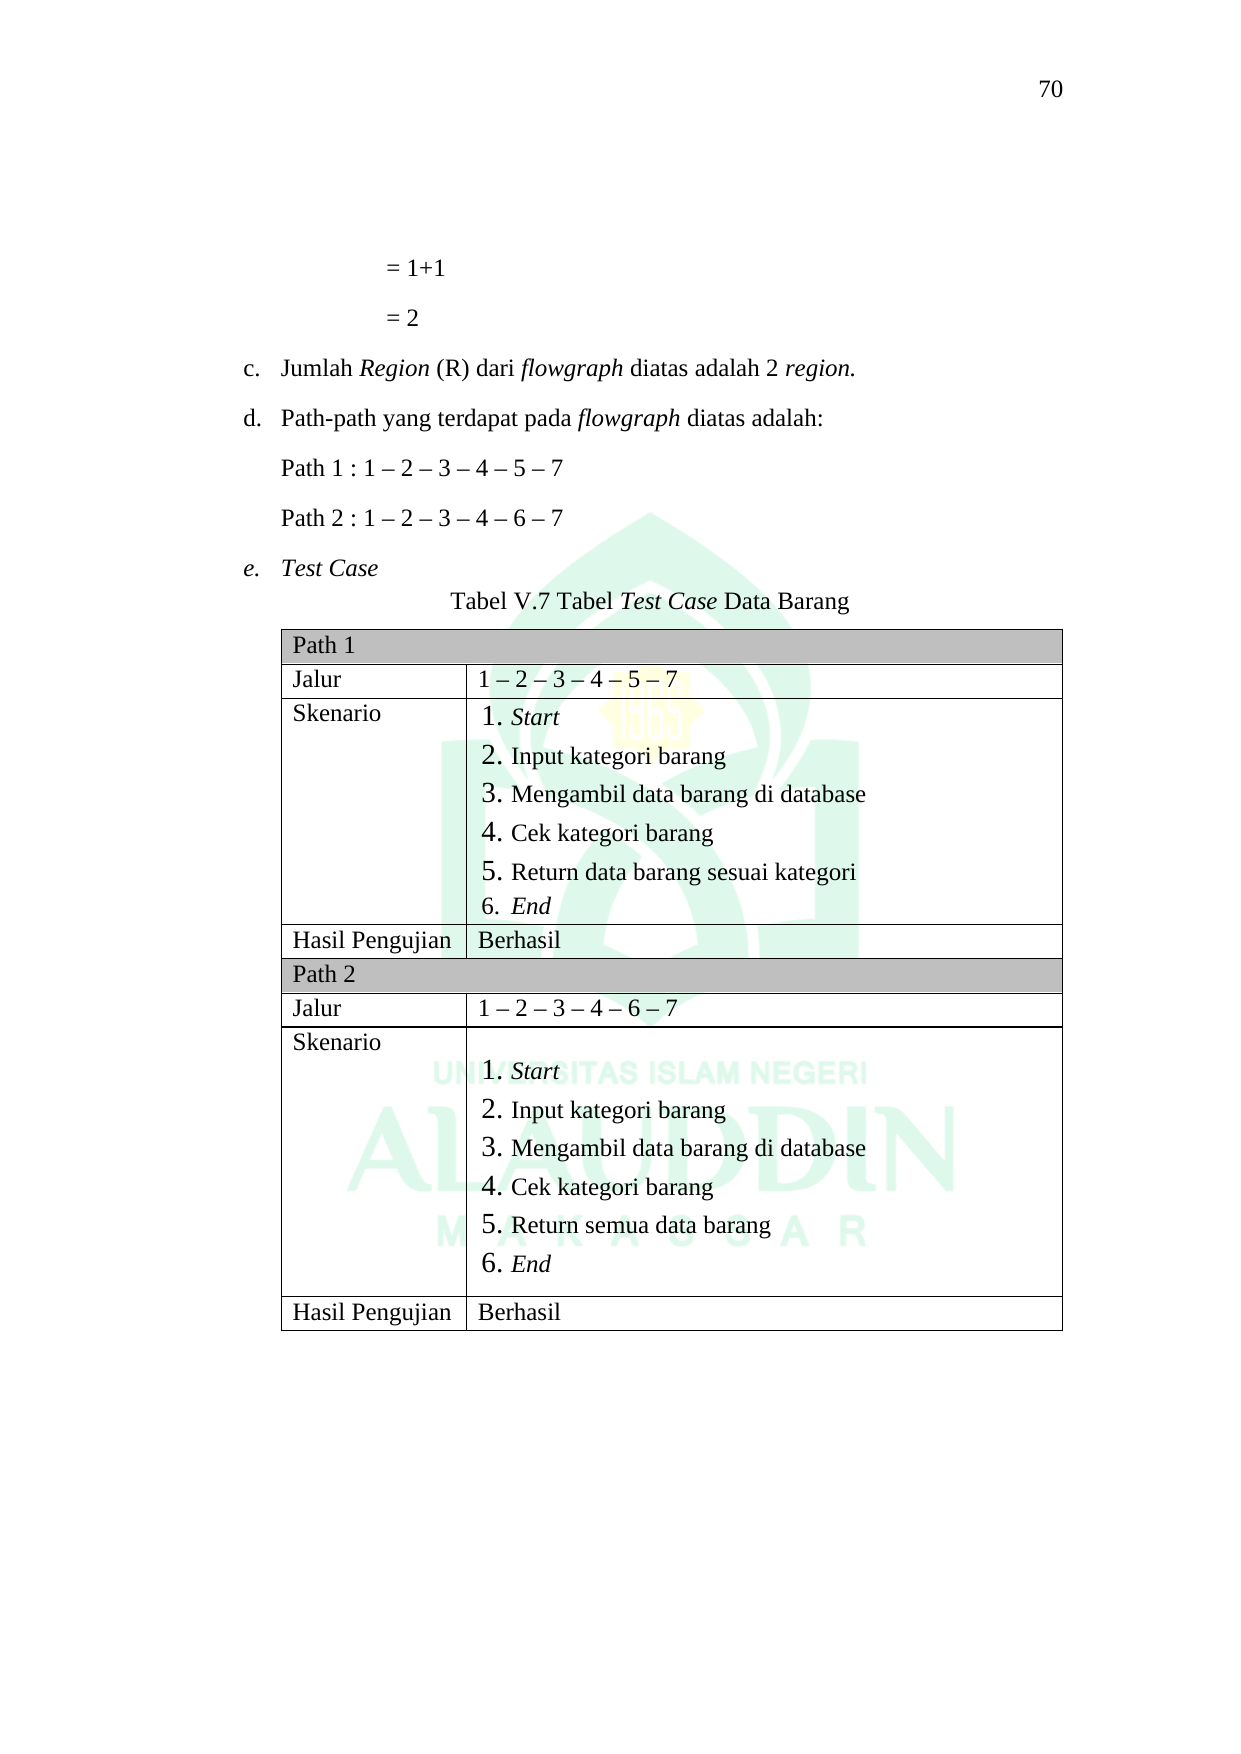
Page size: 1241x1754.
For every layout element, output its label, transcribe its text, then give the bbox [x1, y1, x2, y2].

list Path-path yang terdapat pada flowgraph diatas adalah: [243, 386, 1063, 436]
table_cell Hasil Pengujian [282, 925, 466, 958]
table_cell Skenario [282, 1028, 466, 1296]
list Path 1 : 1 – 2 – 3 – 4 – 5 – 7 [281, 436, 1063, 486]
list Test Case [243, 536, 1063, 586]
table_cell Hasil Pengujian [282, 1297, 466, 1329]
table_cell Path 2 [282, 959, 1062, 992]
table_header Path 1 [282, 630, 1062, 663]
text Tabel V.7 Tabel Test Case Data Barang [236, 586, 1063, 615]
table_cell Start Input kategori barang Mengambil data barang di database Cek kategori barang Return semua data barang End [467, 1028, 1062, 1296]
list = 1+1 [318, 236, 1063, 286]
list Jumlah Region (R) dari flowgraph diatas adalah 2 region. [243, 336, 1063, 386]
table_cell Jalur [282, 665, 466, 697]
list Path 2 : 1 – 2 – 3 – 4 – 6 – 7 [281, 486, 1063, 536]
table_cell Start Input kategori barang Mengambil data barang di database Cek kategori barang Return data barang sesuai kategori End [467, 699, 1062, 924]
table_cell Berhasil [467, 925, 1062, 958]
list = 2 [386, 286, 1063, 336]
table_cell Skenario [282, 699, 466, 924]
table_cell Jalur [282, 994, 466, 1026]
table_cell Berhasil [467, 1297, 1062, 1329]
table_cell 1 – 2 – 3 – 4 – 6 – 7 [467, 994, 1062, 1026]
table_cell 1 – 2 – 3 – 4 – 5 – 7 [467, 665, 1062, 697]
